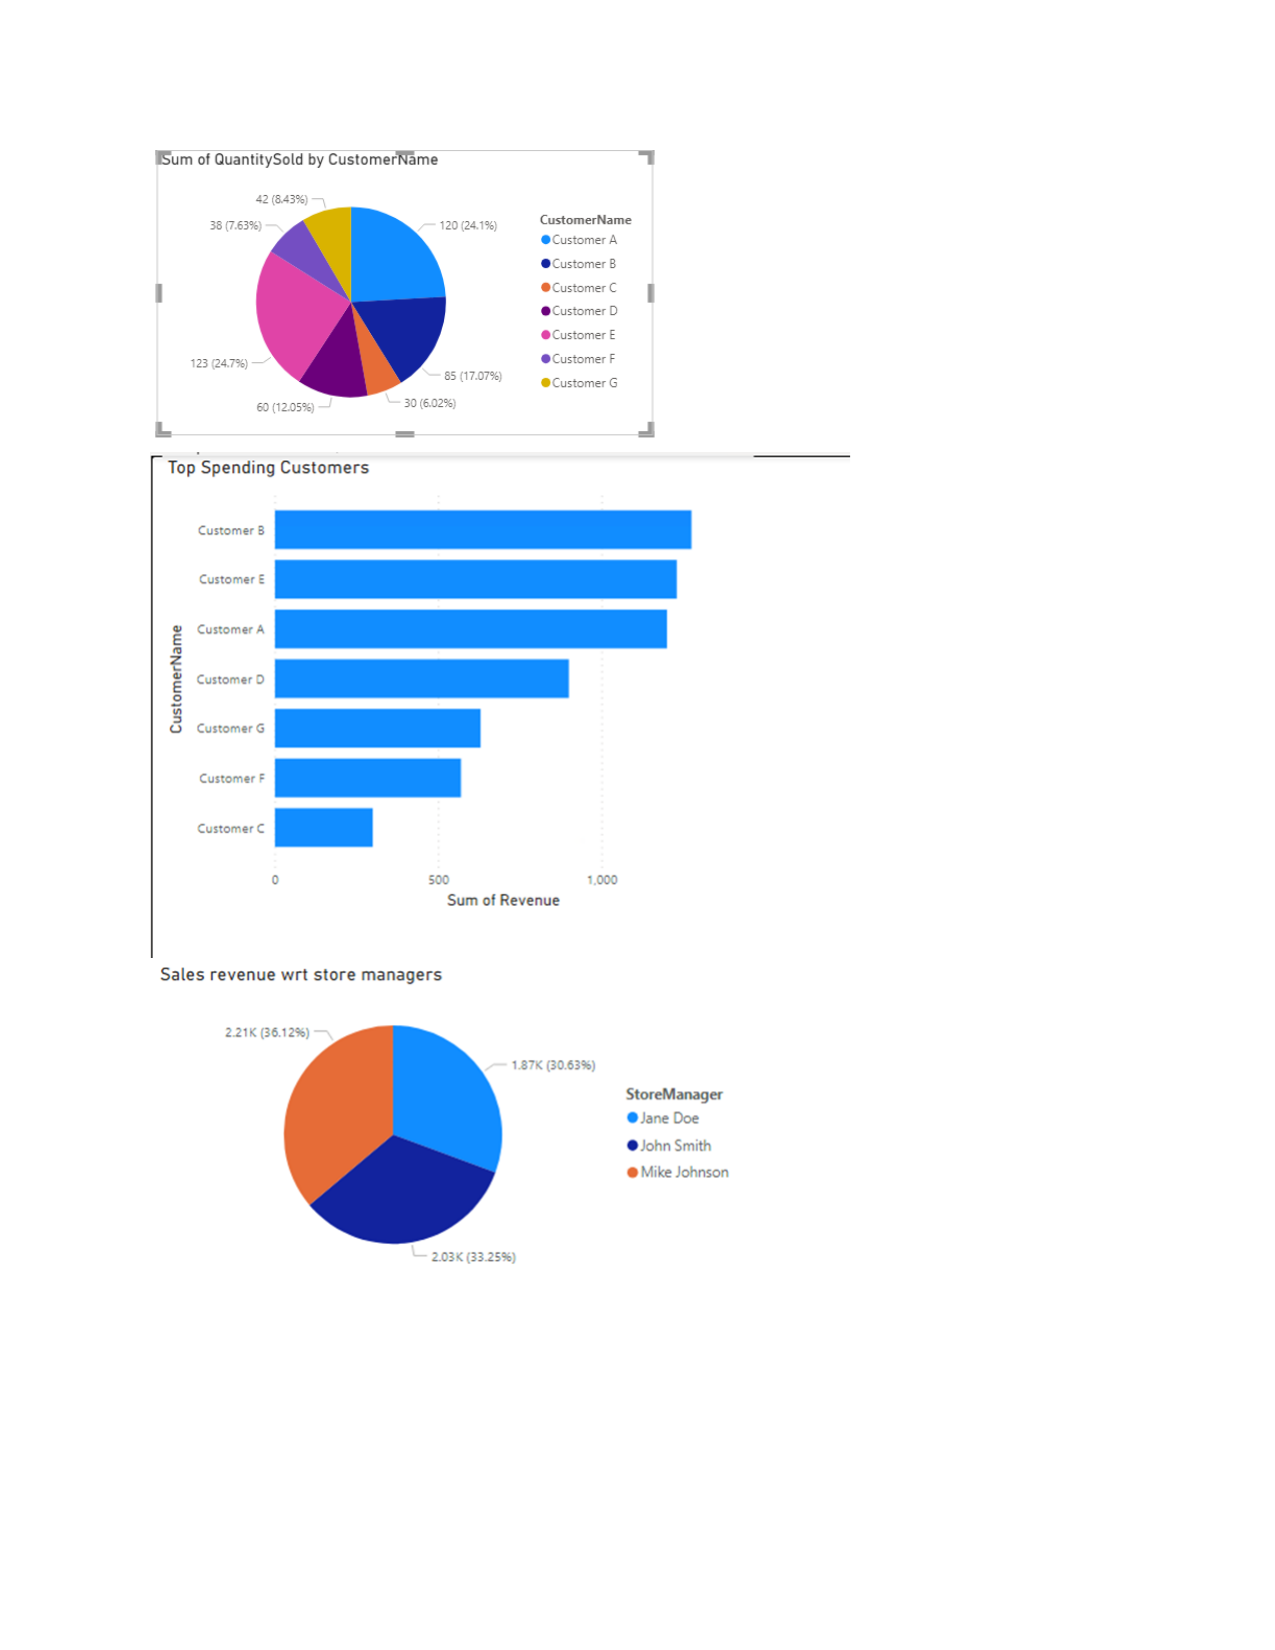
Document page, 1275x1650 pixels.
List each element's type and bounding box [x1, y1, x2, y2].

picture [150, 150, 663, 450]
picture [150, 959, 813, 1280]
picture [150, 452, 851, 958]
